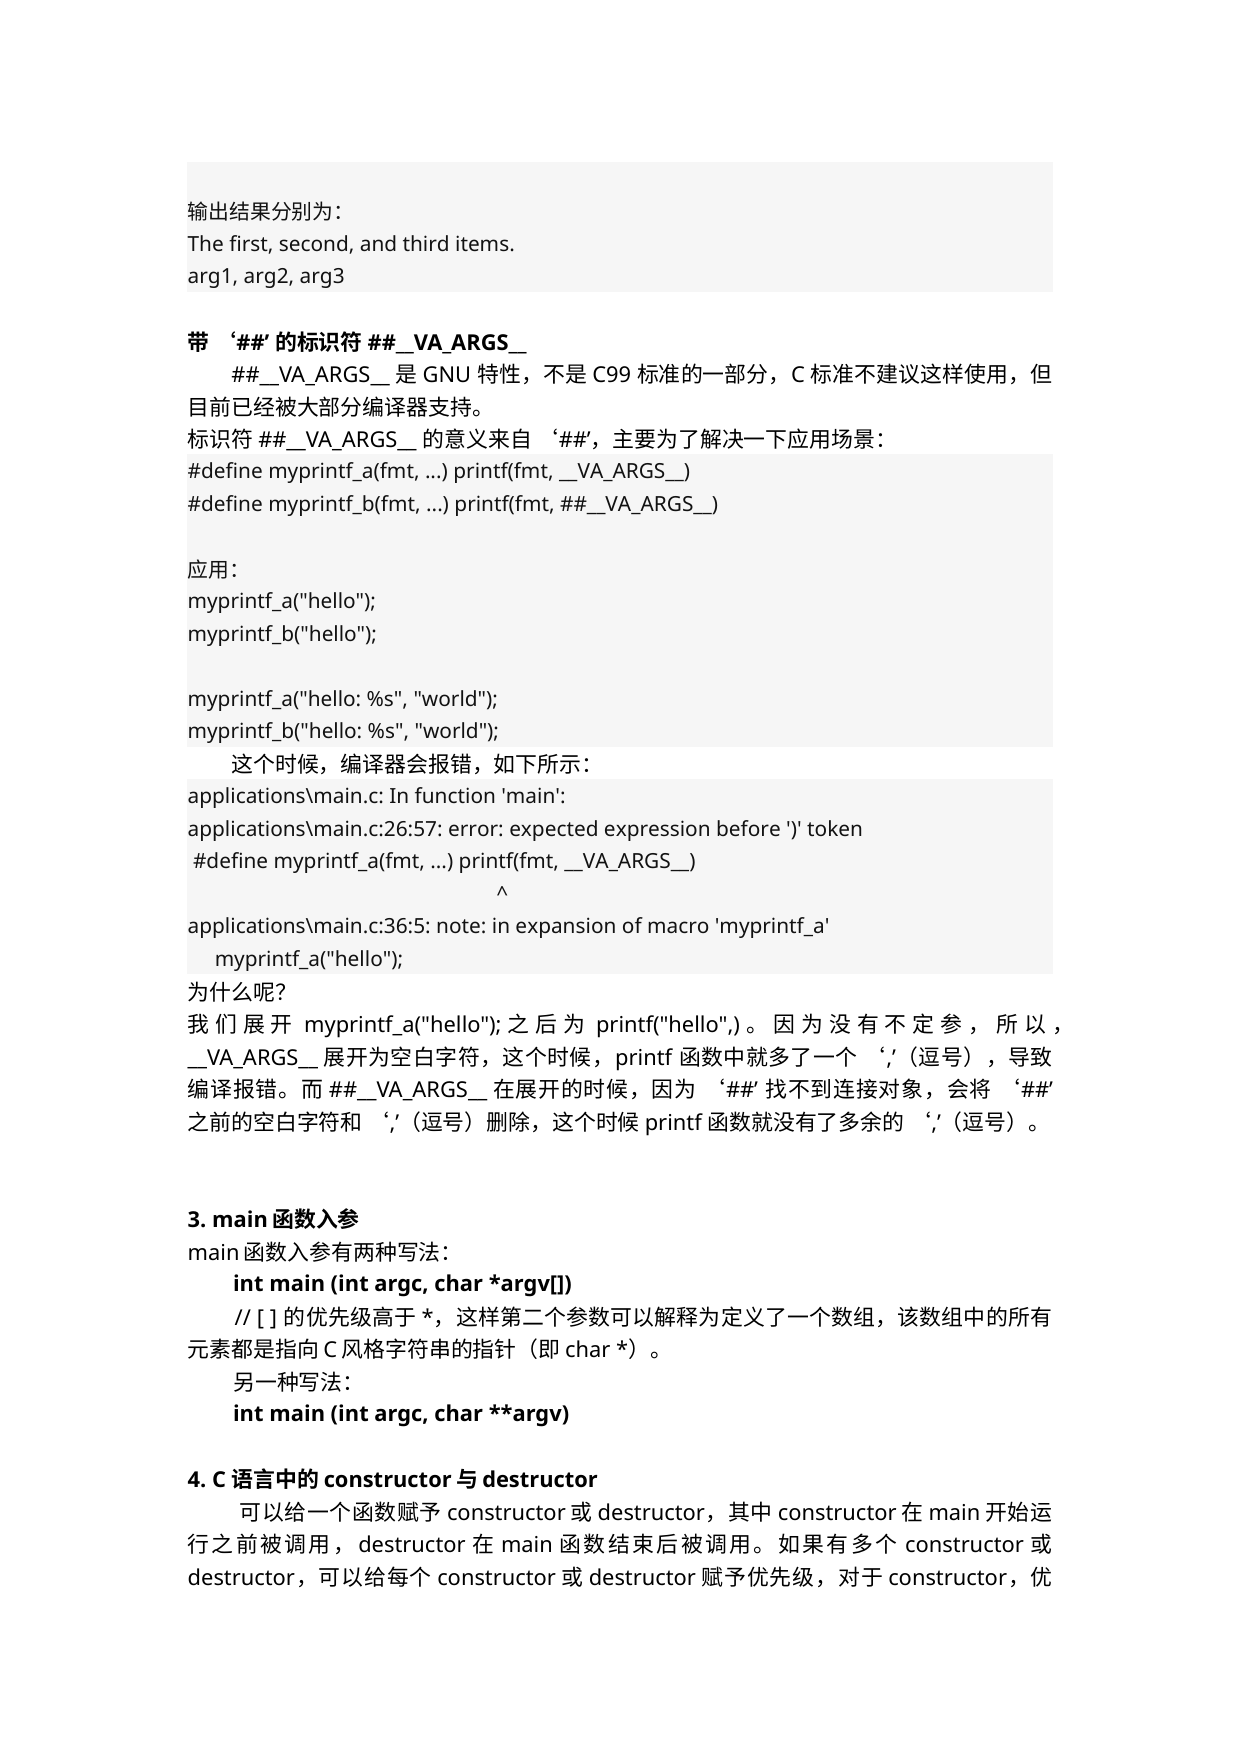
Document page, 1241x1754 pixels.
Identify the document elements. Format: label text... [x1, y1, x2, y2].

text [187, 1494, 1053, 1592]
text 3. main函数入参 [187, 1202, 1053, 1234]
text 这个时候，编译器会报错，如下所示： [187, 747, 1053, 779]
text ^ [187, 877, 1053, 909]
text myprintf_a("hello: %s", "world"); [187, 682, 1053, 714]
text applications\main.c: In function 'main': [187, 779, 1053, 812]
text // [ ] 的优先级高于 *，这样第二个参数可以解释为定义了一个数组，该数组中的所有元素都是指向C风格字符串的指针（即 char *）。 [187, 1299, 1053, 1364]
text 应用： [187, 552, 1053, 584]
text myprintf_a("hello"); [187, 942, 1053, 974]
text 为什么呢？ [187, 974, 1053, 1007]
text 4. C 语言中的constructor与destructor [187, 1462, 1053, 1494]
text 输出结果分别为： [187, 194, 1053, 227]
text int main (int argc, char **argv) [187, 1397, 1053, 1429]
text #define myprintf_b(fmt, ...) printf(fmt, ##__VA_ARGS__) [187, 487, 1053, 519]
text applications\main.c:36:5: note: in expansion of macro 'myprintf_a' [187, 909, 1053, 942]
text #define myprintf_a(fmt, ...) printf(fmt, __VA_ARGS__) [187, 454, 1053, 487]
text myprintf_b("hello"); [187, 617, 1053, 649]
text 另一种写法： [187, 1364, 1053, 1397]
text 标识符 ##__VA_ARGS__ 的意义来自 ‘##’，主要为了解决一下应用场景： [187, 422, 1053, 454]
text 带 ‘##’ 的标识符 ##__VA_ARGS__ [187, 324, 1053, 357]
text ##__VA_ARGS__ 是 GNU 特性，不是 C99 标准的一部分，C 标准不建议这样使用，但目前已经被大部分编译器支持。 [187, 357, 1053, 422]
text 我们展开 myprintf_a("hello"); 之后为 printf("hello",)。因为没有不定参，所以，__VA_ARGS__ 展开为空白字符，这个时候，printf 函数中就多了一个 ‘,’（逗号），导致编译报错。而 ##__VA_ARGS__ 在展开的时候，因为 ‘##’ 找不到连接对象，会将 ‘##’ 之前的空白字符和 ‘,’（逗号）删除，这个时候 printf 函数就没有了多余的 ‘,’（逗号）。 [187, 1007, 1053, 1137]
text myprintf_b("hello: %s", "world"); [187, 714, 1053, 747]
text applications\main.c:26:57: error: expected expression before ')' token [187, 812, 1053, 844]
text int main (int argc, char *argv[]) [187, 1267, 1053, 1299]
text main函数入参有两种写法： [187, 1234, 1053, 1267]
text #define myprintf_a(fmt, ...) printf(fmt, __VA_ARGS__) [187, 844, 1053, 877]
text arg1, arg2, arg3 [187, 259, 1053, 292]
text myprintf_a("hello"); [187, 584, 1053, 617]
text The first, second, and third items. [187, 227, 1053, 259]
